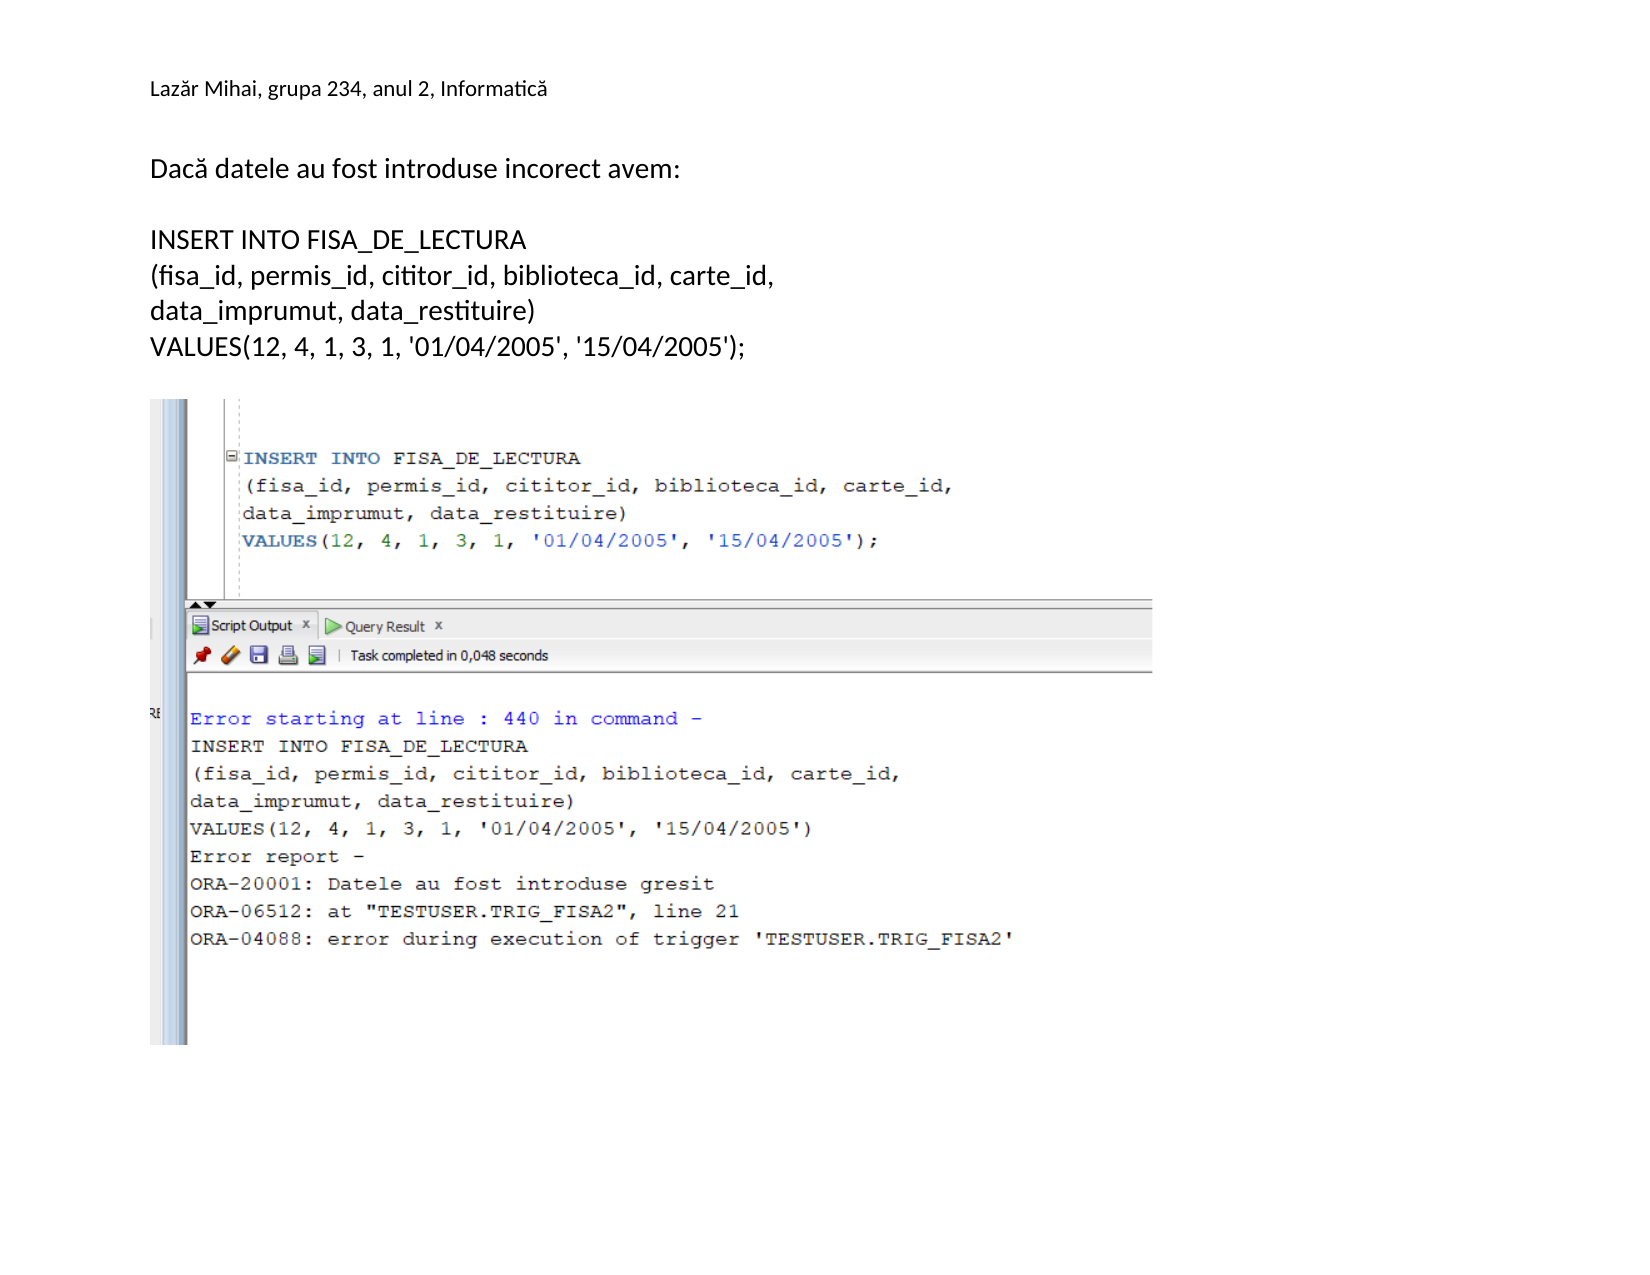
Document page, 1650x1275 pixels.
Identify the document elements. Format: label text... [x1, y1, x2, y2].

text INSERT INTO FISA_DE_LECTURA [150, 221, 1500, 257]
text Dacă datele au fost introduse incorect avem: [150, 150, 1500, 186]
text VALUES(12, 4, 1, 3, 1, '01/04/2005', '15/04/2005'); [150, 328, 1500, 364]
text (fisa_id, permis_id, cititor_id, biblioteca_id, carte_id, [150, 257, 1500, 292]
picture [150, 399, 1153, 1045]
text data_imprumut, data_restituire) [150, 292, 1500, 328]
